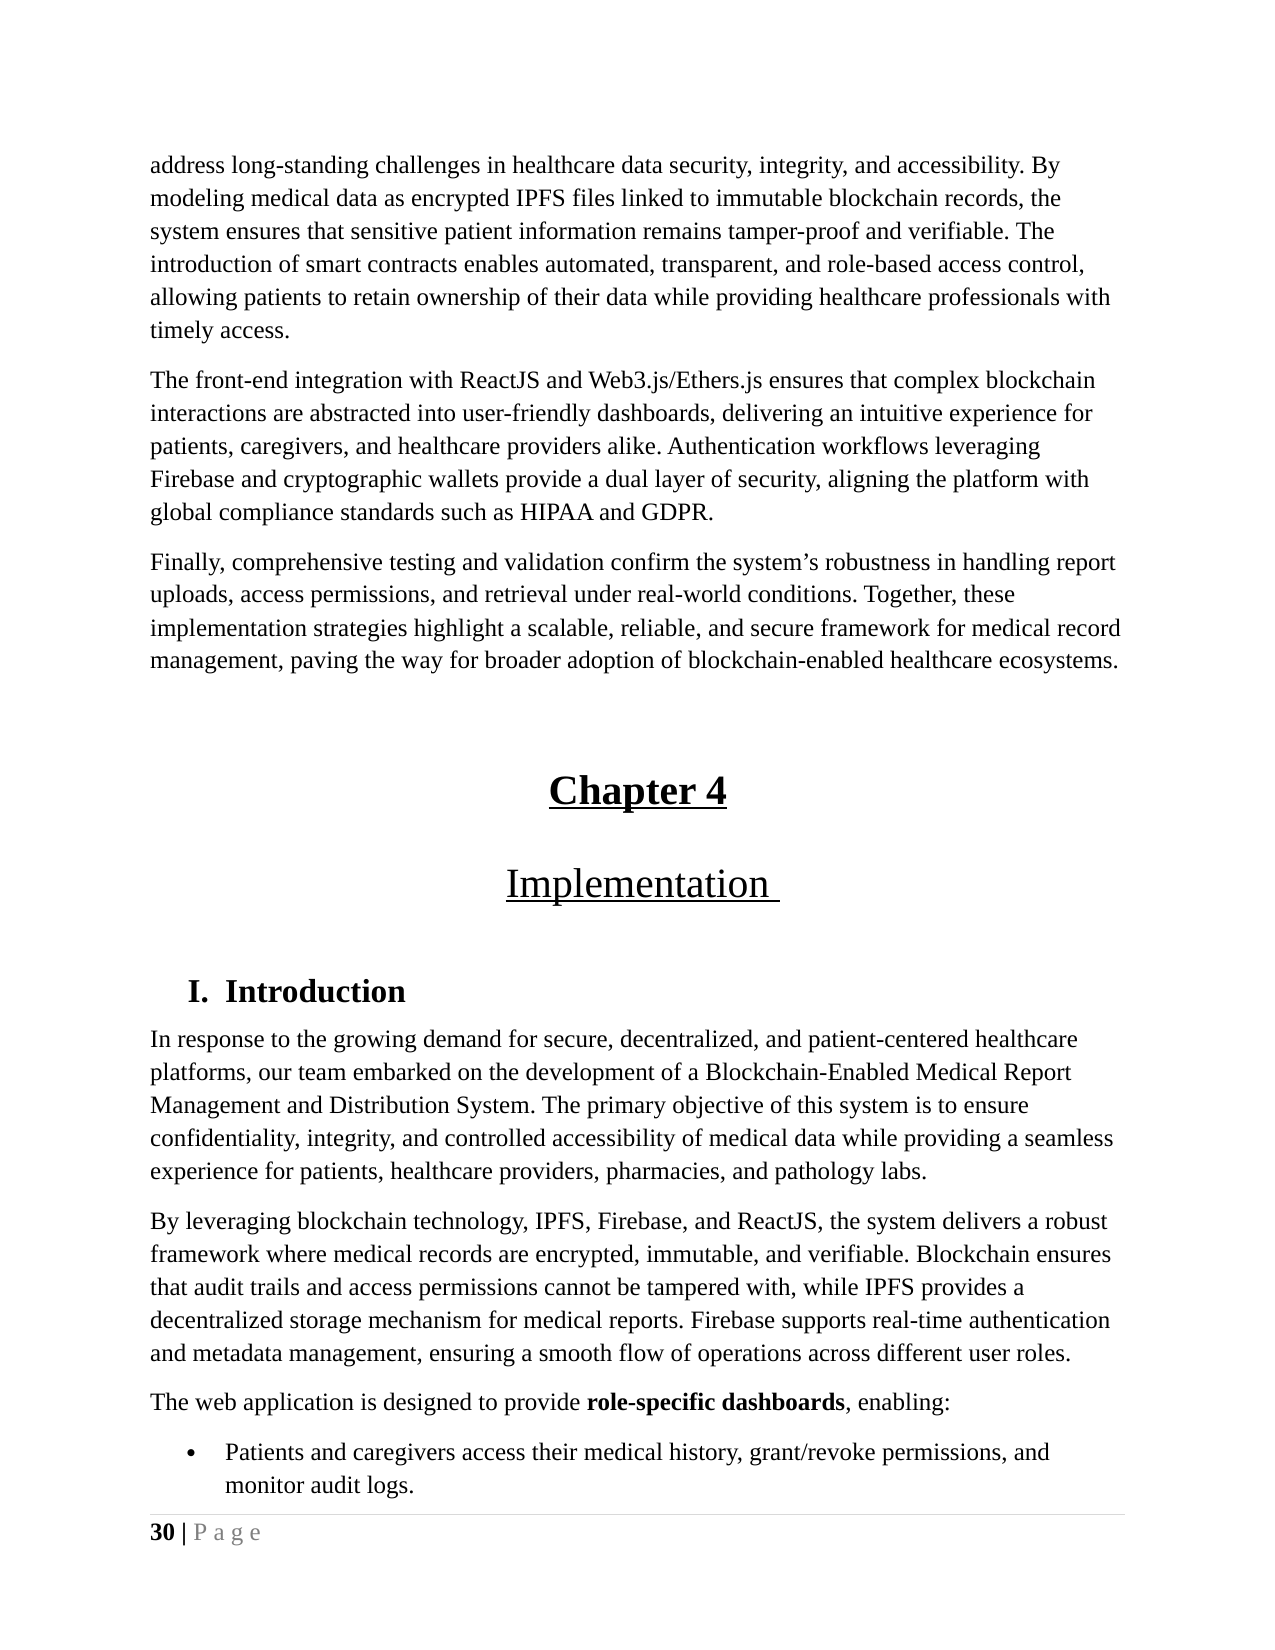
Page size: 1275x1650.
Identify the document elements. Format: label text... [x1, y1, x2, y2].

text Finally, comprehensive testing and validation confirm the system’s robustness in handling report uploads, access permissions, and retrieval under real-world conditions. Together, these implementation strategies highlight a scalable, reliable, and secure framework for medical record management, paving the way for broader adoption of blockchain-enabled healthcare ecosystems. [150, 547, 1125, 674]
text By leveraging blockchain technology, IPFS, Firebase, and ReactJS, the system delivers a robust framework where medical records are encrypted, immutable, and verifiable. Blockchain ensures that audit trails and access permissions cannot be tampered with, while IPFS provides a decentralized storage mechanism for medical reports. Firebase supports real-time authentication and metadata management, ensuring a smooth flow of operations across different user roles. [150, 1206, 1125, 1367]
subtitle Implementation [150, 858, 1125, 906]
subtitle Chapter 4 [150, 766, 1125, 814]
subtitle Introduction [187, 972, 1125, 1010]
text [150, 150, 1125, 344]
text The web application is designed to provide role-specific dashboards, enabling: [150, 1387, 1125, 1416]
text In response to the growing demand for secure, decentralized, and patient-centered healthcare platforms, our team embarked on the development of a Blockchain-Enabled Medical Report Management and Distribution System. The primary objective of this system is to ensure confidentiality, integrity, and controlled accessibility of medical data while providing a seamless experience for patients, healthcare providers, pharmacies, and pathology labs. [150, 1024, 1125, 1185]
text The front-end integration with ReactJS and Web3.js/Ethers.js ensures that complex blockchain interactions are abstracted into user-friendly dashboards, delivering an intuitive experience for patients, caregivers, and healthcare providers alike. Authentication workflows leveraging Firebase and cryptographic wallets provide a dual layer of security, aligning the platform with global compliance standards such as HIPAA and GDPR. [150, 365, 1125, 526]
list Patients and caregivers access their medical history, grant/revoke permissions, and monitor audit logs. [187, 1437, 1125, 1499]
